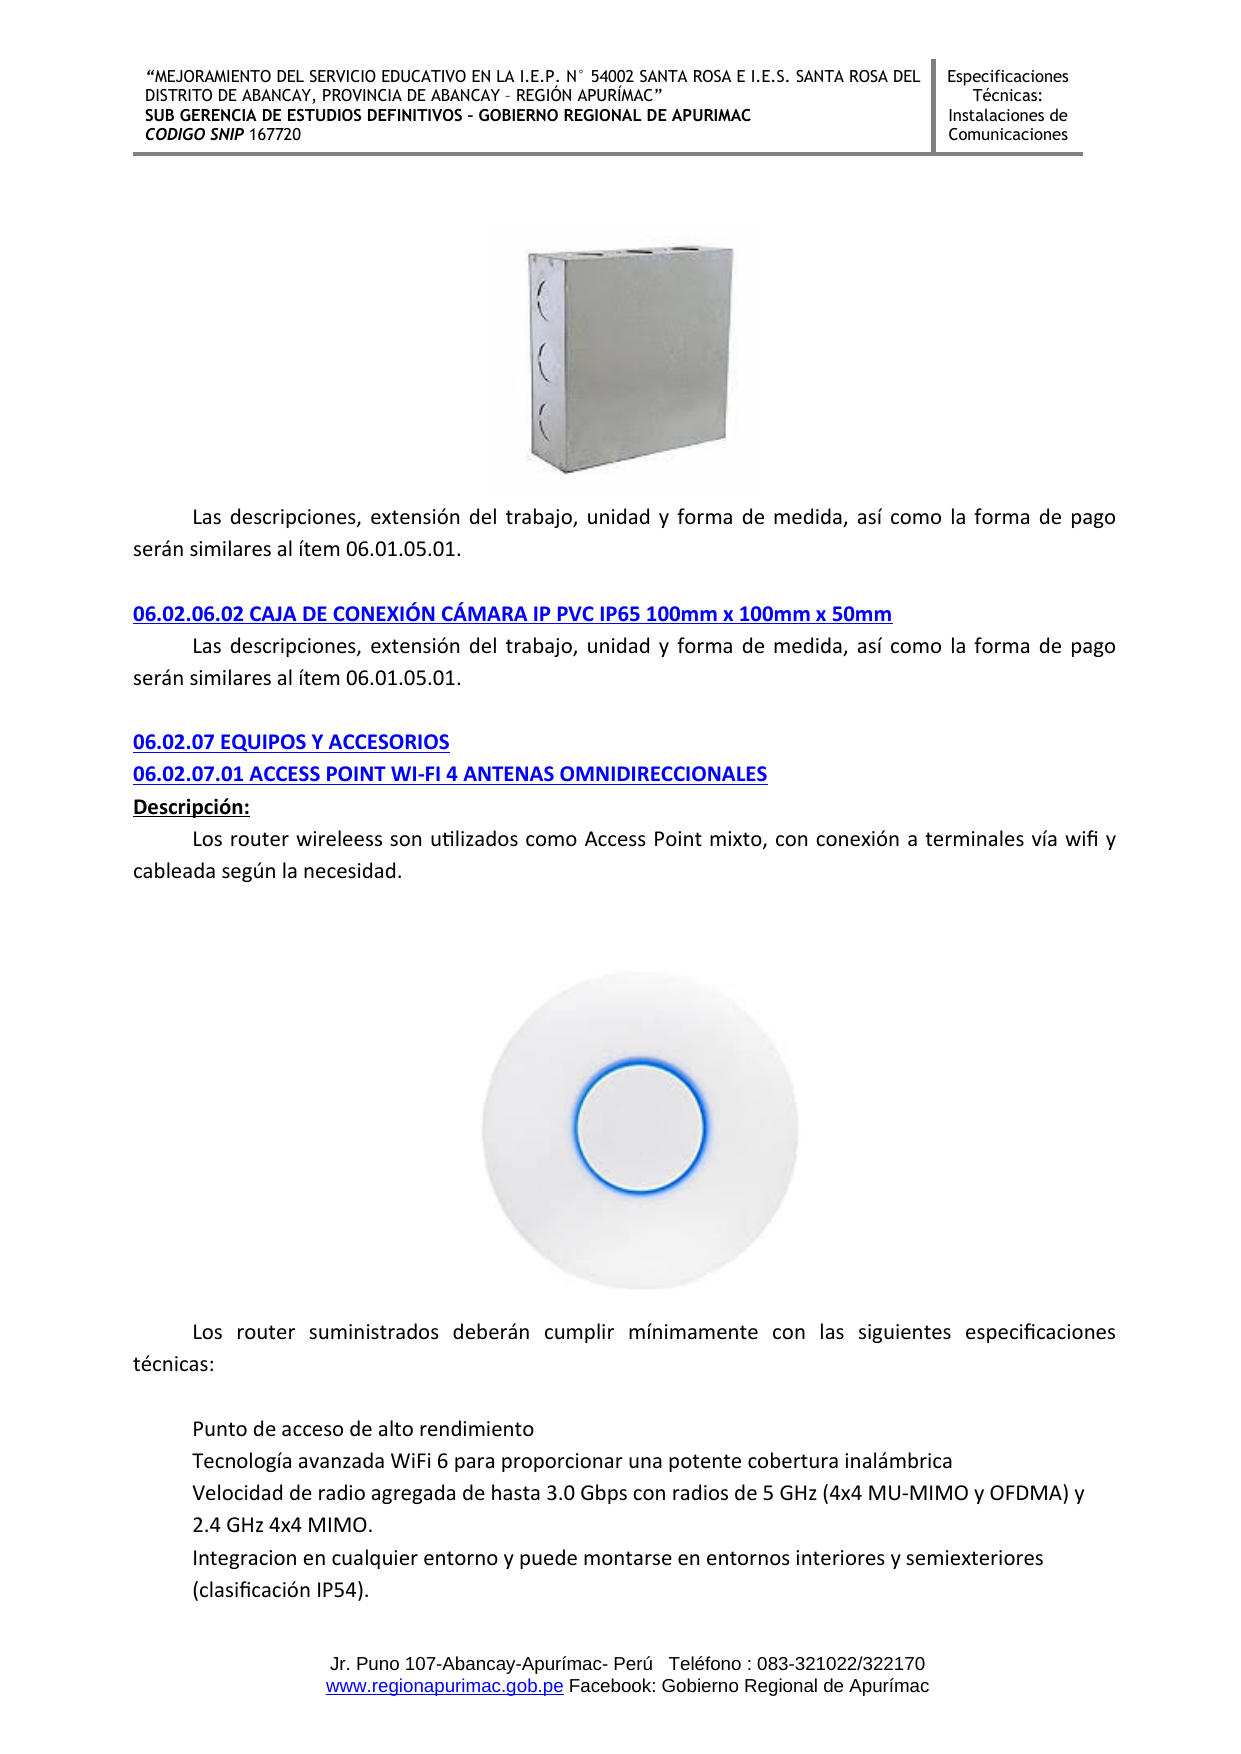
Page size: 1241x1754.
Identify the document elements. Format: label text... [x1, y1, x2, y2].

picture [488, 224, 762, 498]
list Los router wireleess son utilizados como Access Point mixto, con conexión a terminales vía wifi y cableada según la necesidad. [133, 824, 1117, 884]
list Velocidad de radio agregada de hasta 3.0 Gbps con radios de 5 GHz (4x4 MU-MIMO y OFDMA) y 2.4 GHz 4x4 MIMO. [192, 1478, 1117, 1538]
list Los router suministrados deberán cumplir mínimamente con las siguientes especificaciones técnicas: [133, 1317, 1117, 1377]
text Descripción: [133, 792, 1117, 820]
list 06.02.07.01 ACCESS POINT WI-FI 4 ANTENAS OMNIDIRECCIONALES [133, 759, 1117, 788]
list 06.02.07 EQUIPOS Y ACCESORIOS [133, 727, 1117, 755]
list Las descripciones, extensión del trabajo, unidad y forma de medida, así como la forma de pago serán similares al ítem 06.01.05.01. [133, 502, 1117, 562]
picture [466, 952, 844, 1314]
list Integracion en cualquier entorno y puede montarse en entornos interiores y semiexteriores (clasificación IP54). [192, 1543, 1117, 1603]
list Tecnología avanzada WiFi 6 para proporcionar una potente cobertura inalámbrica [192, 1446, 1117, 1474]
list Las descripciones, extensión del trabajo, unidad y forma de medida, así como la forma de pago serán similares al ítem 06.01.05.01. [133, 631, 1117, 691]
list Punto de acceso de alto rendimiento [192, 1414, 1117, 1442]
list 06.02.06.02 CAJA DE CONEXIÓN CÁMARA IP PVC IP65 100mm x 100mm x 50mm [133, 599, 1117, 627]
